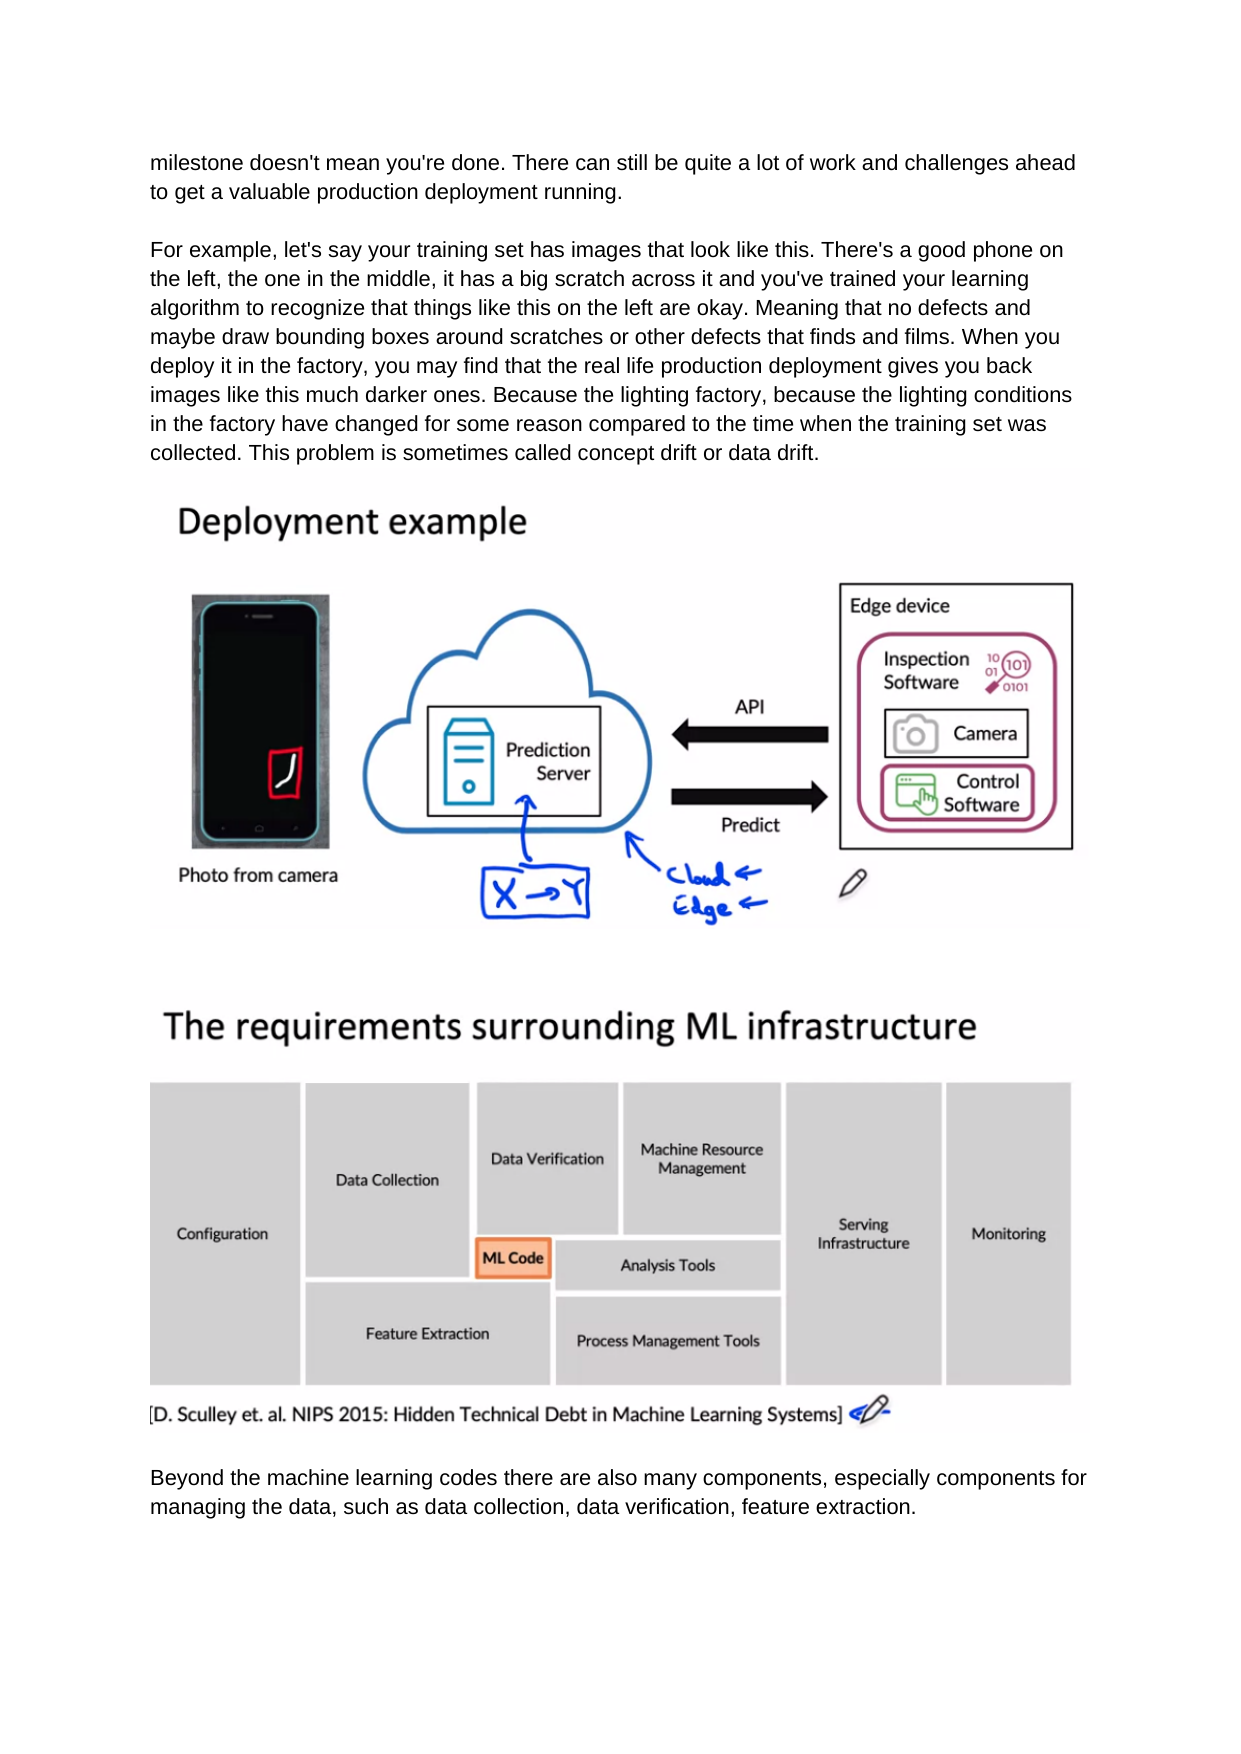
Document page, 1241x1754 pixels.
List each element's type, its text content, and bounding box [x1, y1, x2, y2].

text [150, 150, 1090, 204]
text For example, let's say your training set has images that look like this. There's a good phone on the left, the one in the middle, it has a big scratch across it and you've trained your learning algorithm to recognize that things like this on the left are okay. Meaning that no defects and maybe draw bounding boxes around scratches or other defects that finds and films. When you deploy it in the factory, you may find that the real life production deployment gives you back images like this much darker ones. Because the lighting factory, because the lighting conditions in the factory have changed for some reason compared to the time when the training set was collected. This problem is sometimes called concept drift or data drift. [150, 237, 1090, 465]
picture [150, 468, 1091, 929]
text Beyond the machine learning codes there are also many components, especially components for managing the data, such as data collection, data verification, feature extraction. [150, 1465, 1090, 1519]
picture [150, 990, 1091, 1433]
